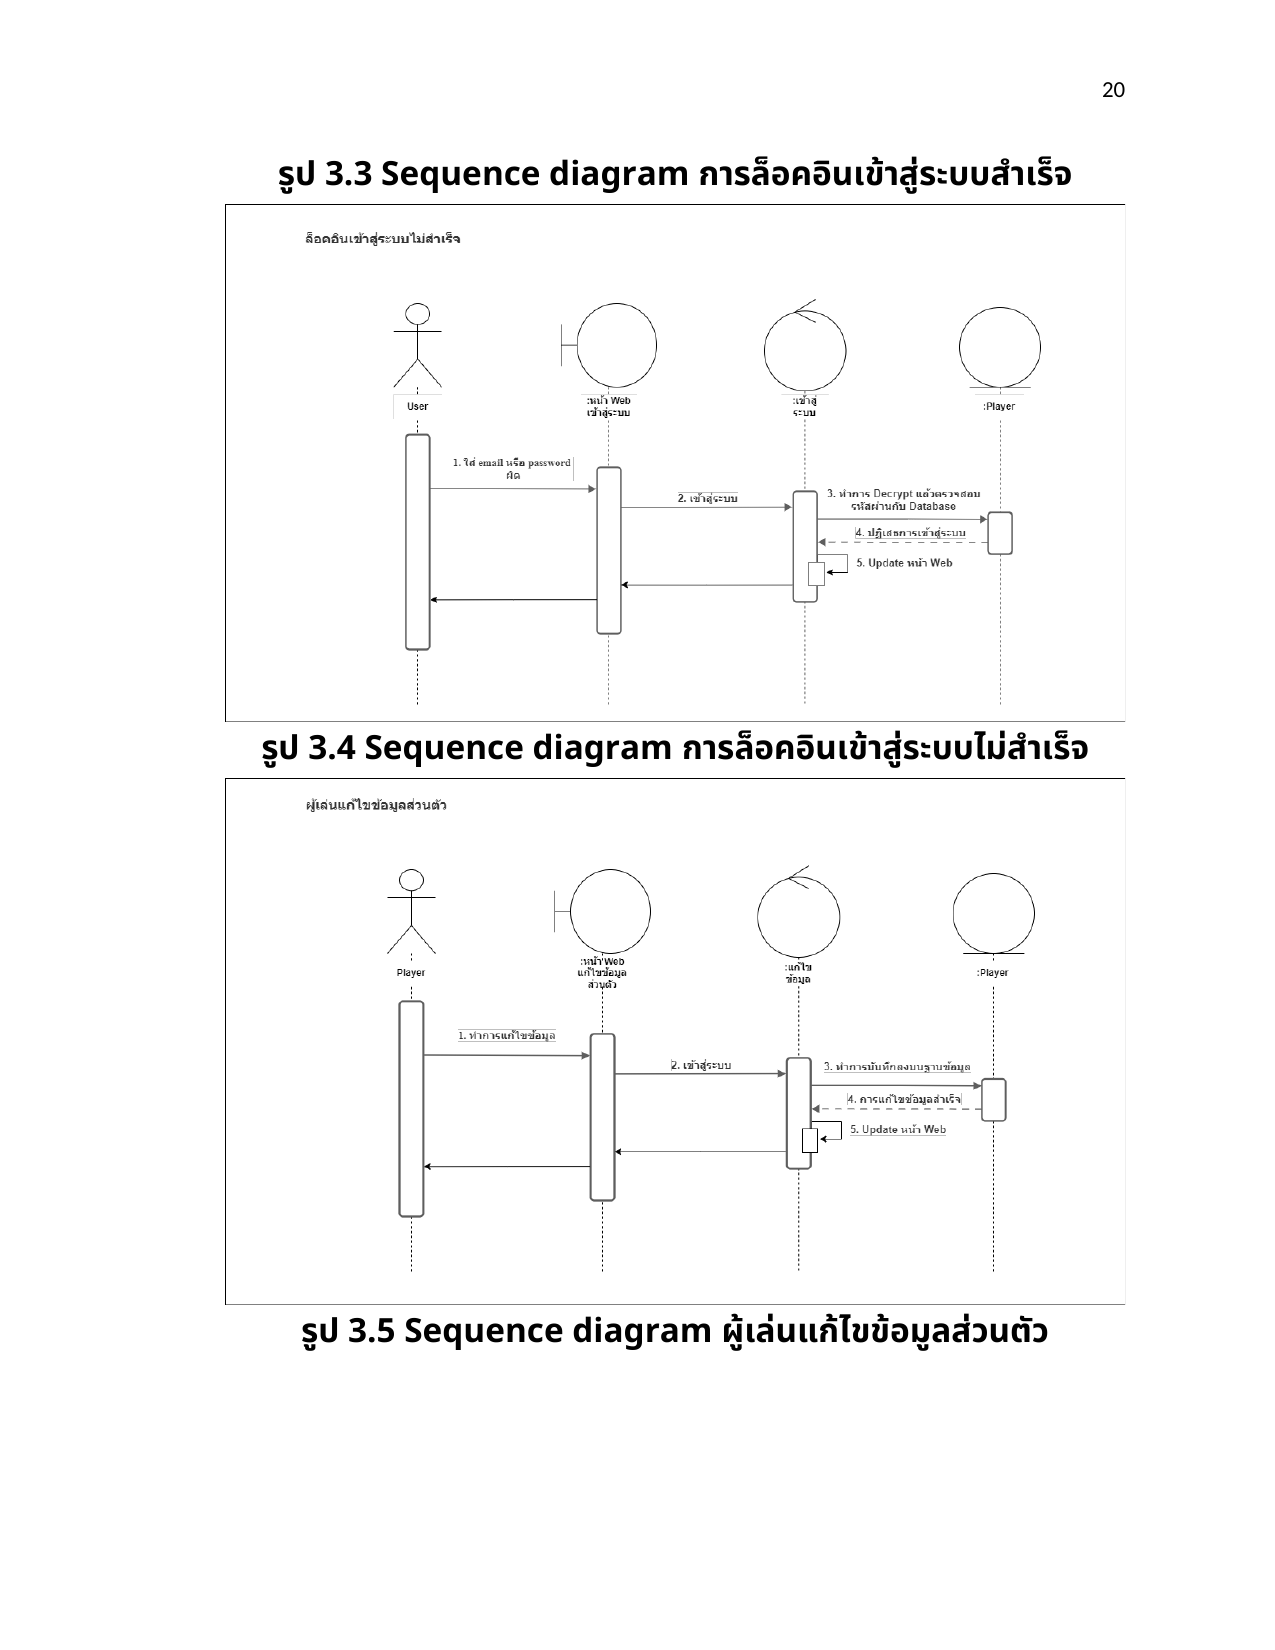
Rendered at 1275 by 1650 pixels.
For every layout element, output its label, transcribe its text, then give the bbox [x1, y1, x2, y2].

picture [225, 778, 1125, 1305]
text รูป 3.5 Sequence diagram ผู้เล่นแก้ไขข้อมูลส่วนตัว [225, 1306, 1125, 1357]
picture [225, 204, 1125, 722]
text รูป 3.3 Sequence diagram การล็อคอินเข้าสู่ระบบสำเร็จ [225, 150, 1125, 201]
text รูป 3.4 Sequence diagram การล็อคอินเข้าสู่ระบบไม่สำเร็จ [225, 724, 1125, 774]
